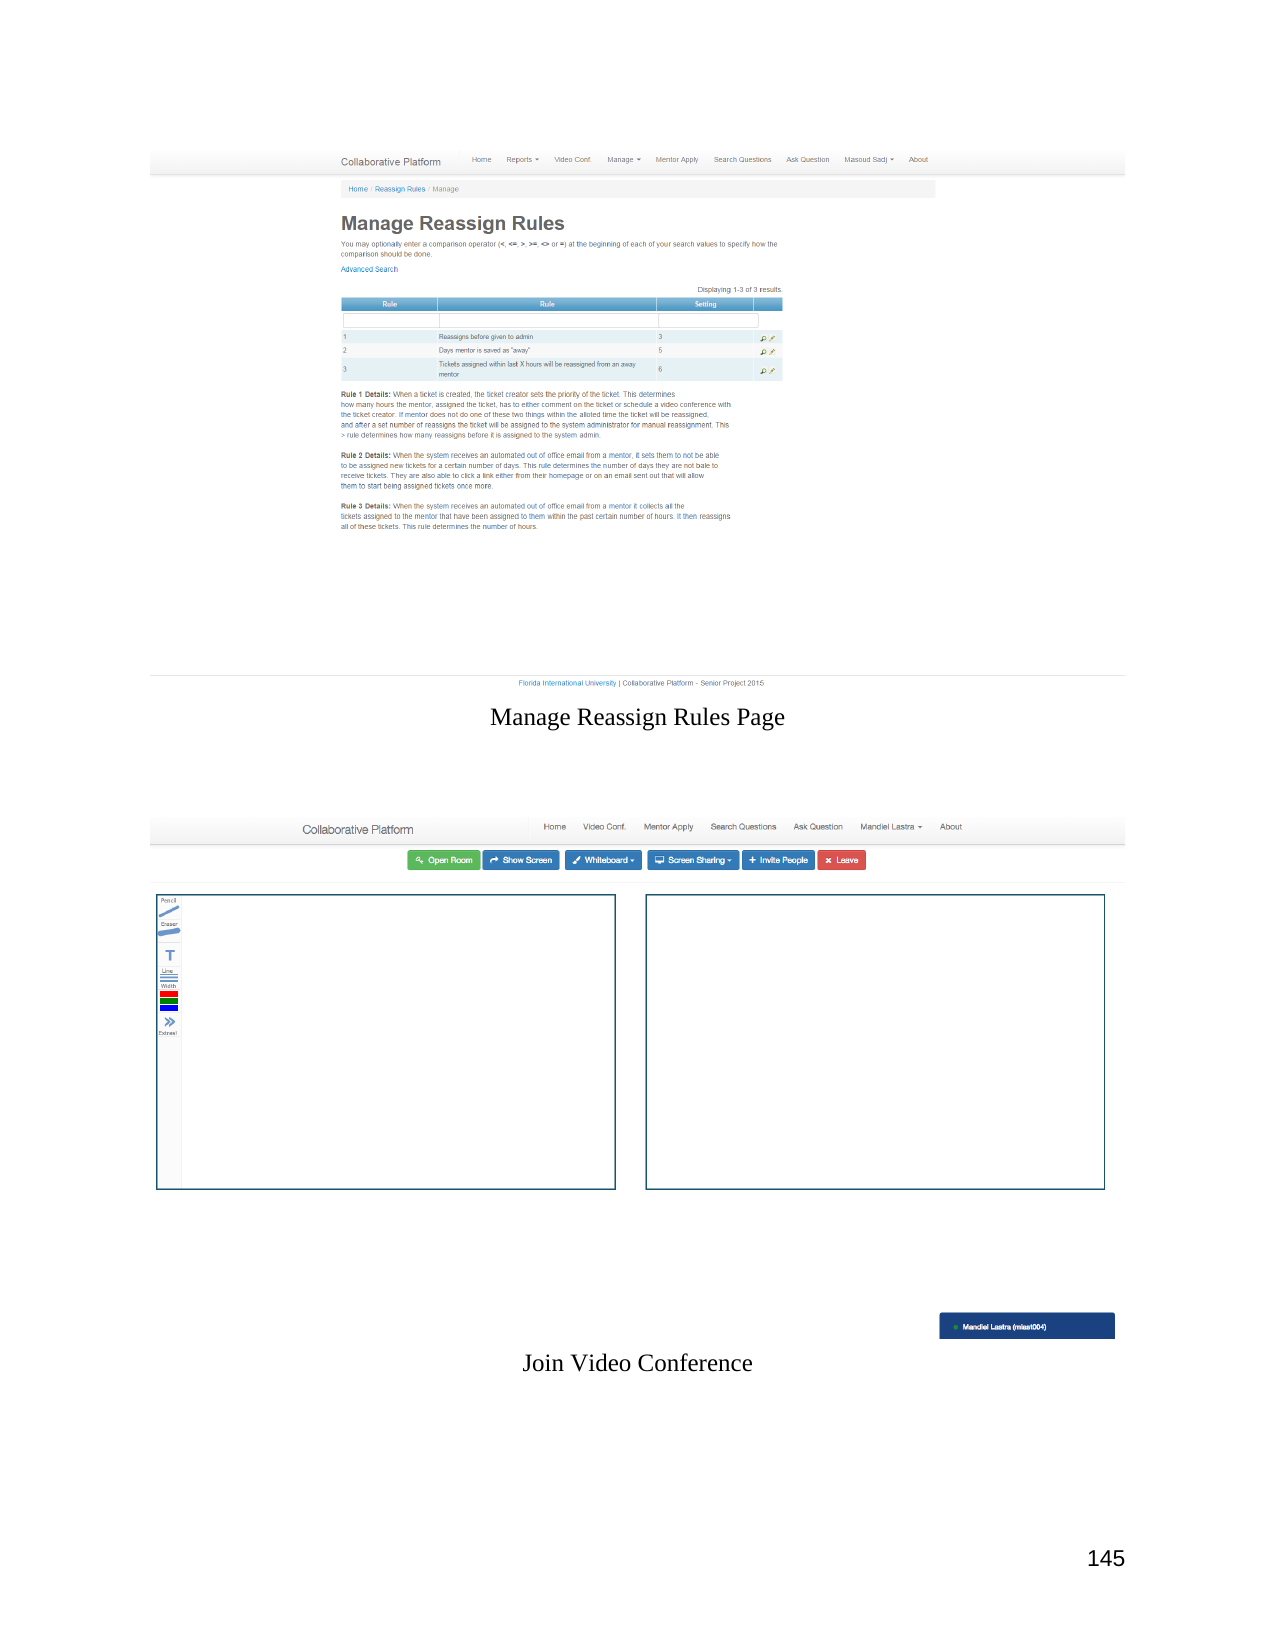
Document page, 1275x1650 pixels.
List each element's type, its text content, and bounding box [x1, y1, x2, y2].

picture [150, 817, 1125, 1345]
picture [150, 150, 1125, 698]
text Manage Reassign Rules Page [150, 702, 1125, 731]
text Join Video Conference [150, 1348, 1125, 1377]
